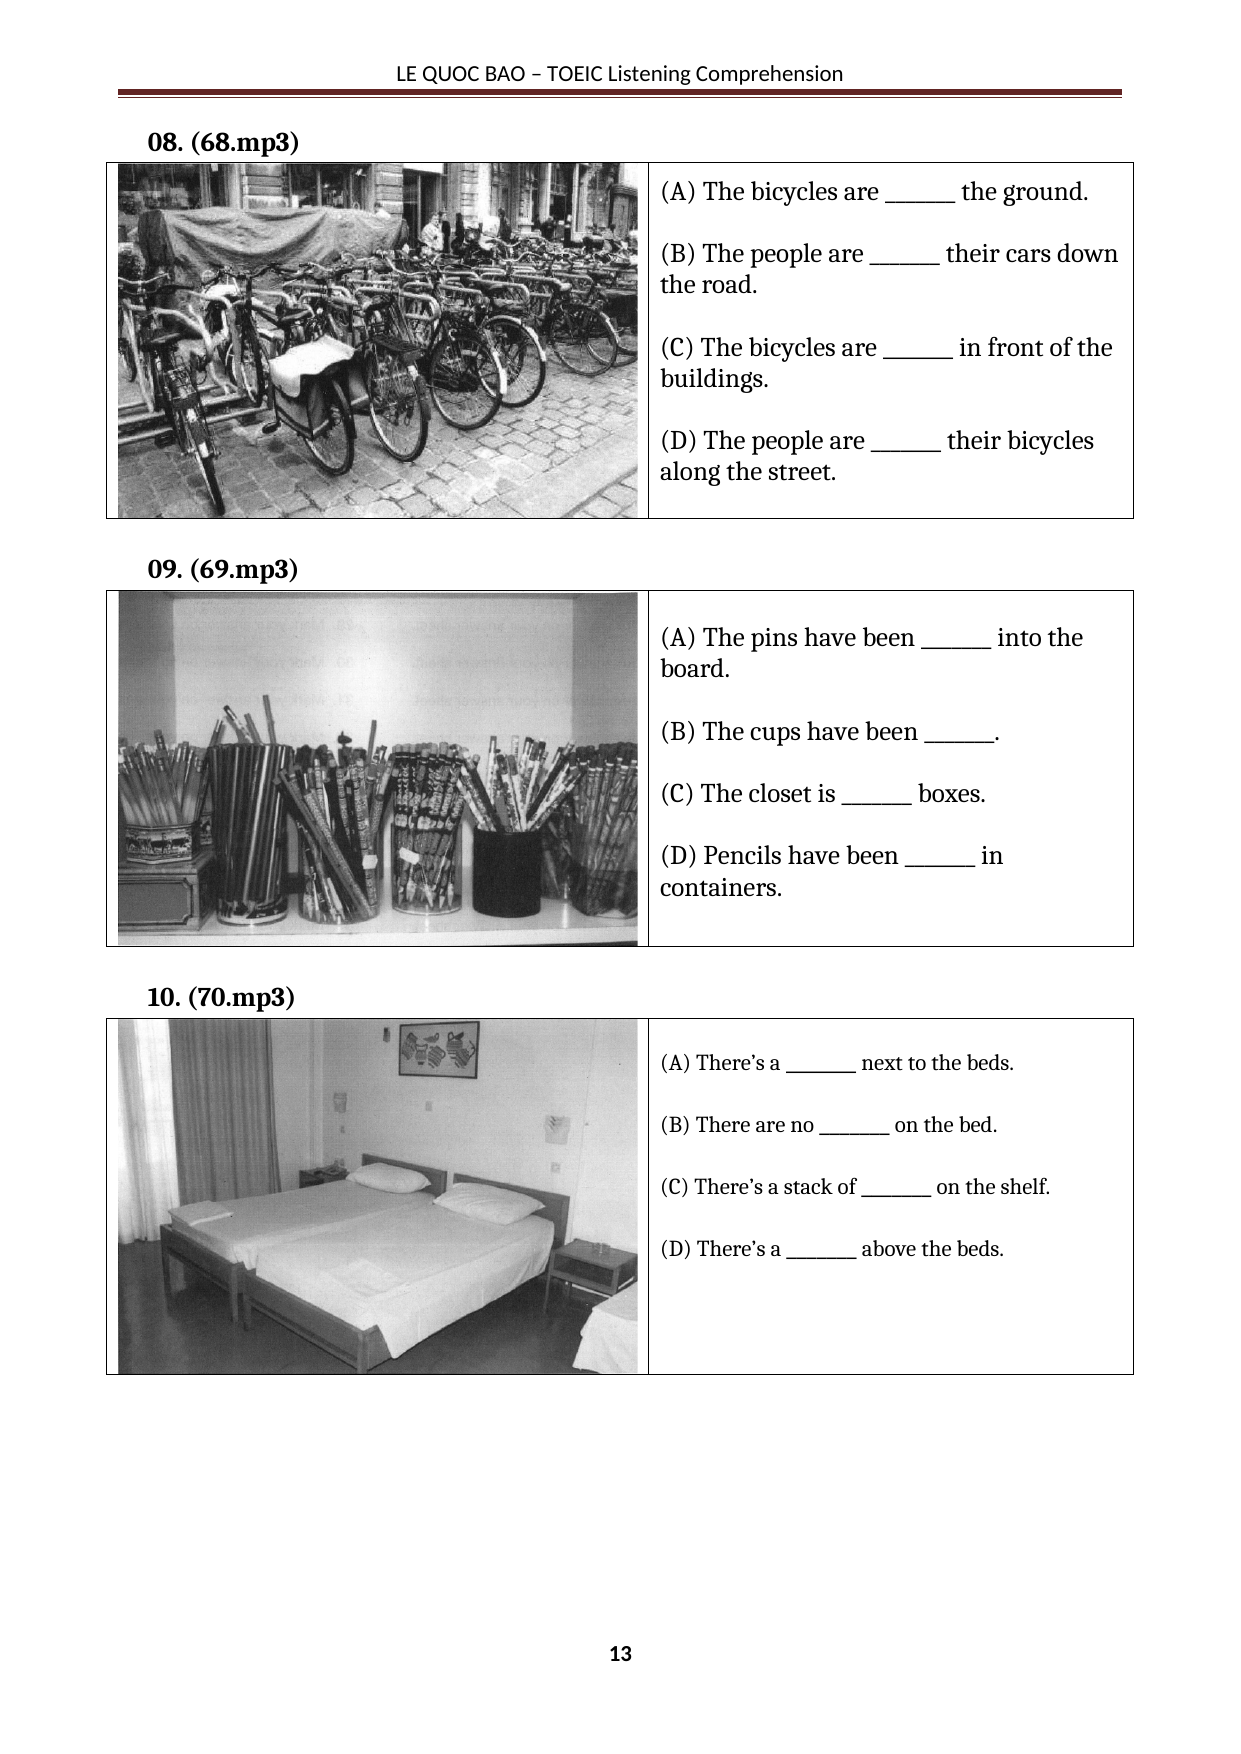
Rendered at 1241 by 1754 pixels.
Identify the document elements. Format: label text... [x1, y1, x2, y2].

table_header [638, 591, 648, 946]
table_header [107, 163, 118, 518]
picture [118, 163, 638, 518]
table_header (A) The bicycles are _______ the ground. (B) The people are _______ their cars down the road. (C) The bicycles are _______ in front of the buildings. (D) The people are _______ their bicycles along the street. [649, 163, 1133, 518]
text 10. (70.mp3) [148, 982, 1122, 1013]
text 08. (68.mp3) [148, 127, 1122, 158]
table_header (A) The pins have been _______ into the board. (B) The cups have been _______. (C) The closet is _______ boxes. (D) Pencils have been _______ in containers. [649, 591, 1133, 946]
table_header [638, 163, 648, 518]
table_header [107, 1019, 118, 1373]
picture [118, 1019, 638, 1374]
table_header (A) There’s a _______ next to the beds. (B) There are no _______ on the bed. (C) There’s a stack of _______ on the shelf. (D) There’s a _______ above the beds. [649, 1019, 1133, 1373]
text 09. (69.mp3) [148, 554, 1122, 586]
picture [118, 591, 638, 946]
table_header [638, 1019, 648, 1373]
table_header [107, 591, 118, 946]
